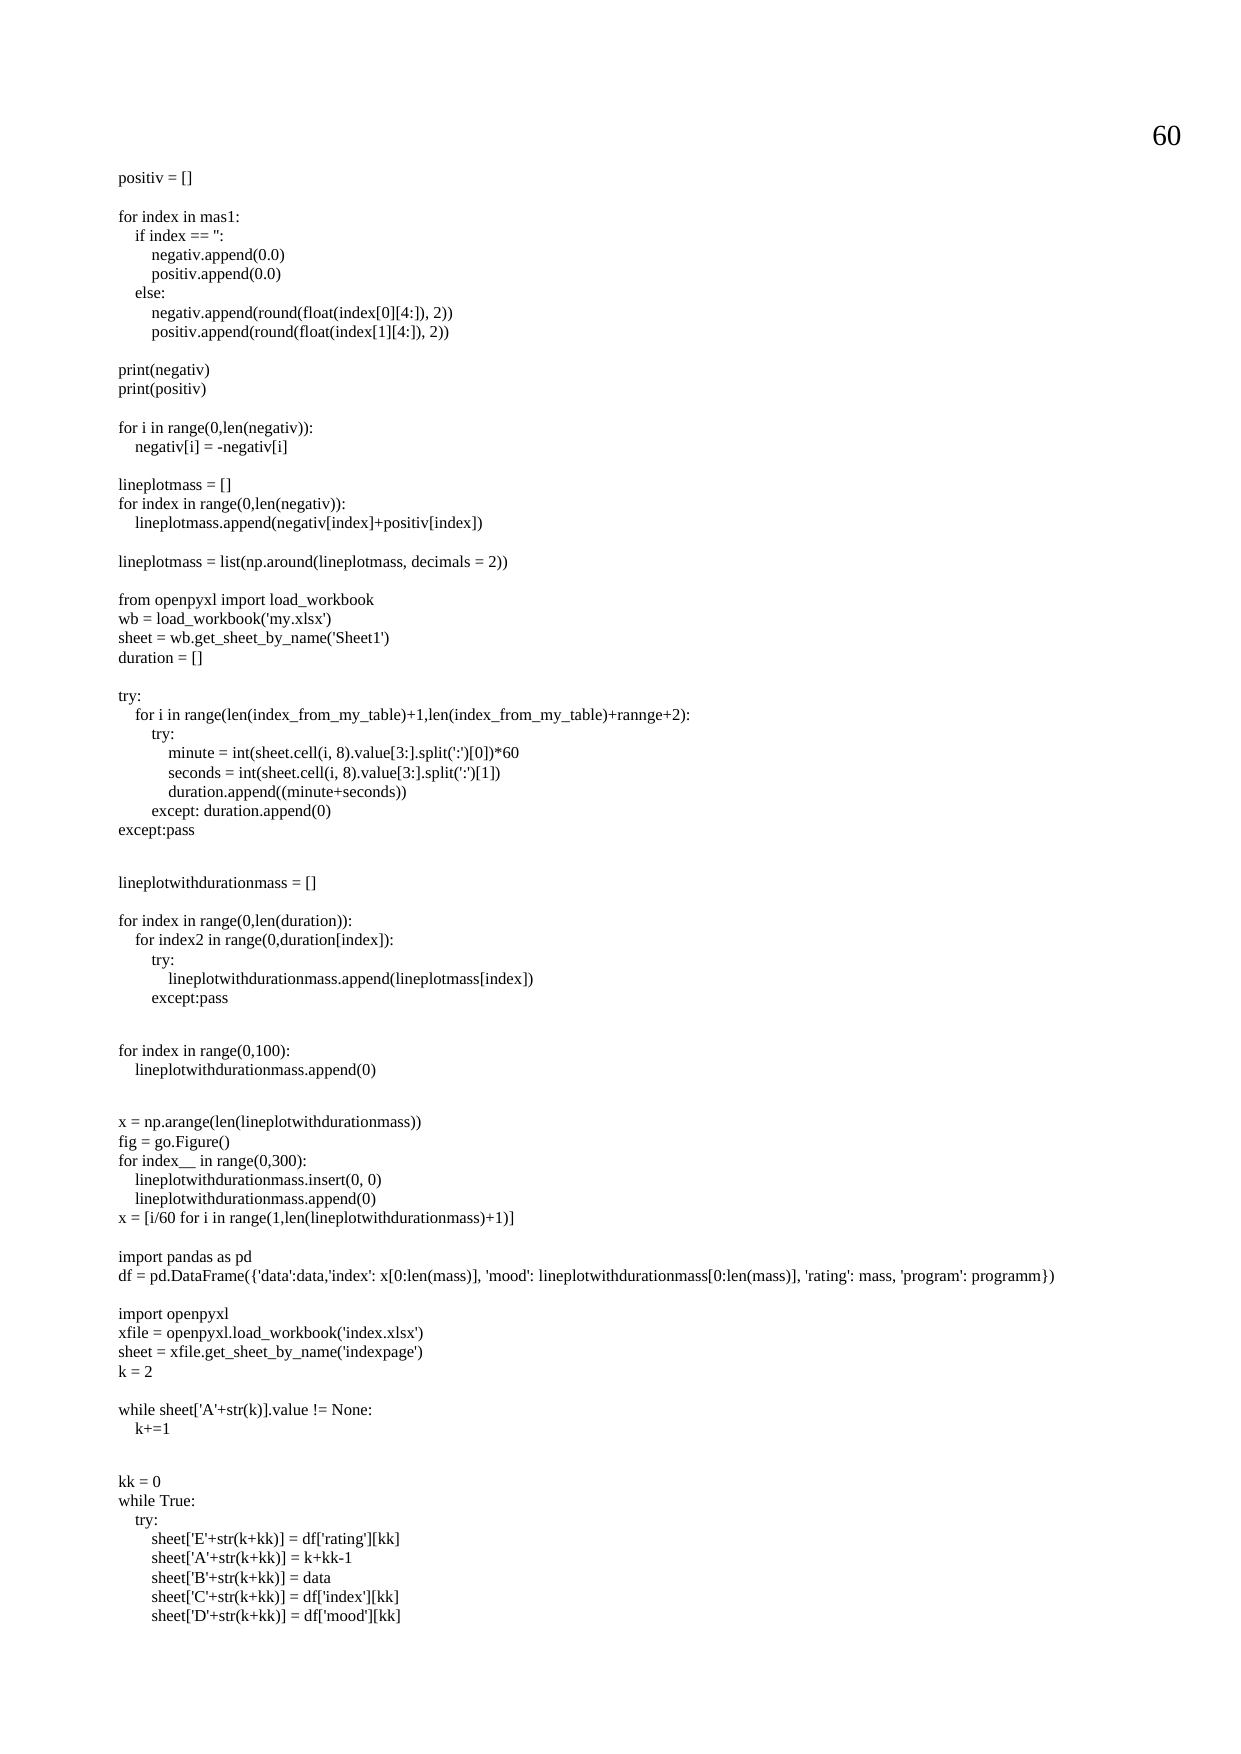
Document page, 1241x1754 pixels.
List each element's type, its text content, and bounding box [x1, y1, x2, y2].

text fig = go.Figure() [118, 1131, 1181, 1151]
text xfile = openpyxl.load_workbook('index.xlsx') [118, 1323, 1181, 1342]
text duration.append((minute+seconds)) [118, 782, 1181, 801]
text except:pass [118, 988, 1181, 1007]
text sheet['E'+str(k+kk)] = df['rating'][kk] [118, 1529, 1181, 1548]
text kk = 0 [118, 1472, 1181, 1491]
text negativ.append(0.0) [118, 245, 1181, 264]
text lineplotwithdurationmass.insert(0, 0) [118, 1170, 1181, 1189]
text sheet['B'+str(k+kk)] = data [118, 1567, 1181, 1587]
text lineplotmass = list(np.around(lineplotmass, decimals = 2)) [118, 552, 1181, 571]
text lineplotwithdurationmass.append(lineplotmass[index]) [118, 968, 1181, 988]
text sheet = wb.get_sheet_by_name('Sheet1') [118, 628, 1181, 647]
text lineplotmass.append(negativ[index]+positiv[index]) [118, 513, 1181, 532]
text try: [118, 949, 1181, 968]
text duration = [] [118, 647, 1181, 667]
text import pandas as pd [118, 1246, 1181, 1266]
text try: [118, 724, 1181, 743]
text sheet['A'+str(k+kk)] = k+kk-1 [118, 1548, 1181, 1567]
text negativ[i] = -negativ[i] [118, 437, 1181, 456]
text for index2 in range(0,duration[index]): [118, 930, 1181, 949]
text print(positiv) [118, 379, 1181, 398]
text for index in range(0,len(negativ)): [118, 494, 1181, 513]
text for index__ in range(0,300): [118, 1151, 1181, 1170]
text lineplotwithdurationmass.append(0) [118, 1189, 1181, 1208]
text minute = int(sheet.cell(i, 8).value[3:].split(':')[0])*60 [118, 743, 1181, 762]
text sheet['C'+str(k+kk)] = df['index'][kk] [118, 1587, 1181, 1606]
text else: [118, 283, 1181, 302]
text if index == '': [118, 226, 1181, 245]
text lineplotwithdurationmass.append(0) [118, 1059, 1181, 1079]
text for index in range(0,len(duration)): [118, 911, 1181, 930]
text positiv.append(round(float(index[1][4:]), 2)) [118, 322, 1181, 341]
text import openpyxl [118, 1304, 1181, 1323]
text negativ.append(round(float(index[0][4:]), 2)) [118, 302, 1181, 322]
text lineplotwithdurationmass = [] [118, 873, 1181, 892]
text while sheet['A'+str(k)].value != None: [118, 1400, 1181, 1419]
text x = [i/60 for i in range(1,len(lineplotwithdurationmass)+1)] [118, 1208, 1181, 1227]
text from openpyxl import load_workbook [118, 590, 1181, 609]
text for i in range(len(index_from_my_table)+1,len(index_from_my_table)+rannge+2): [118, 705, 1181, 724]
text positiv.append(0.0) [118, 264, 1181, 283]
text try: [118, 1510, 1181, 1529]
text for i in range(0,len(negativ)): [118, 417, 1181, 437]
text df = pd.DataFrame({'data':data,'index': x[0:len(mass)], 'mood': lineplotwithdurationmass[0:len(mass)], 'rating': mass, 'program': programm}) [118, 1266, 1181, 1285]
text wb = load_workbook('my.xlsx') [118, 609, 1181, 628]
text print(negativ) [118, 360, 1181, 379]
text positiv = [] [118, 168, 1181, 187]
text k+=1 [118, 1419, 1181, 1438]
text for index in range(0,100): [118, 1040, 1181, 1059]
text seconds = int(sheet.cell(i, 8).value[3:].split(':')[1]) [118, 762, 1181, 782]
text except: duration.append(0) [118, 801, 1181, 820]
text while True: [118, 1491, 1181, 1510]
text k = 2 [118, 1361, 1181, 1381]
text try: [118, 686, 1181, 705]
text for index in mas1: [118, 207, 1181, 226]
text x = np.arange(len(lineplotwithdurationmass)) [118, 1112, 1181, 1131]
text sheet['D'+str(k+kk)] = df['mood'][kk] [118, 1606, 1181, 1625]
text sheet = xfile.get_sheet_by_name('indexpage') [118, 1342, 1181, 1361]
text lineplotmass = [] [118, 475, 1181, 494]
text except:pass [118, 820, 1181, 839]
